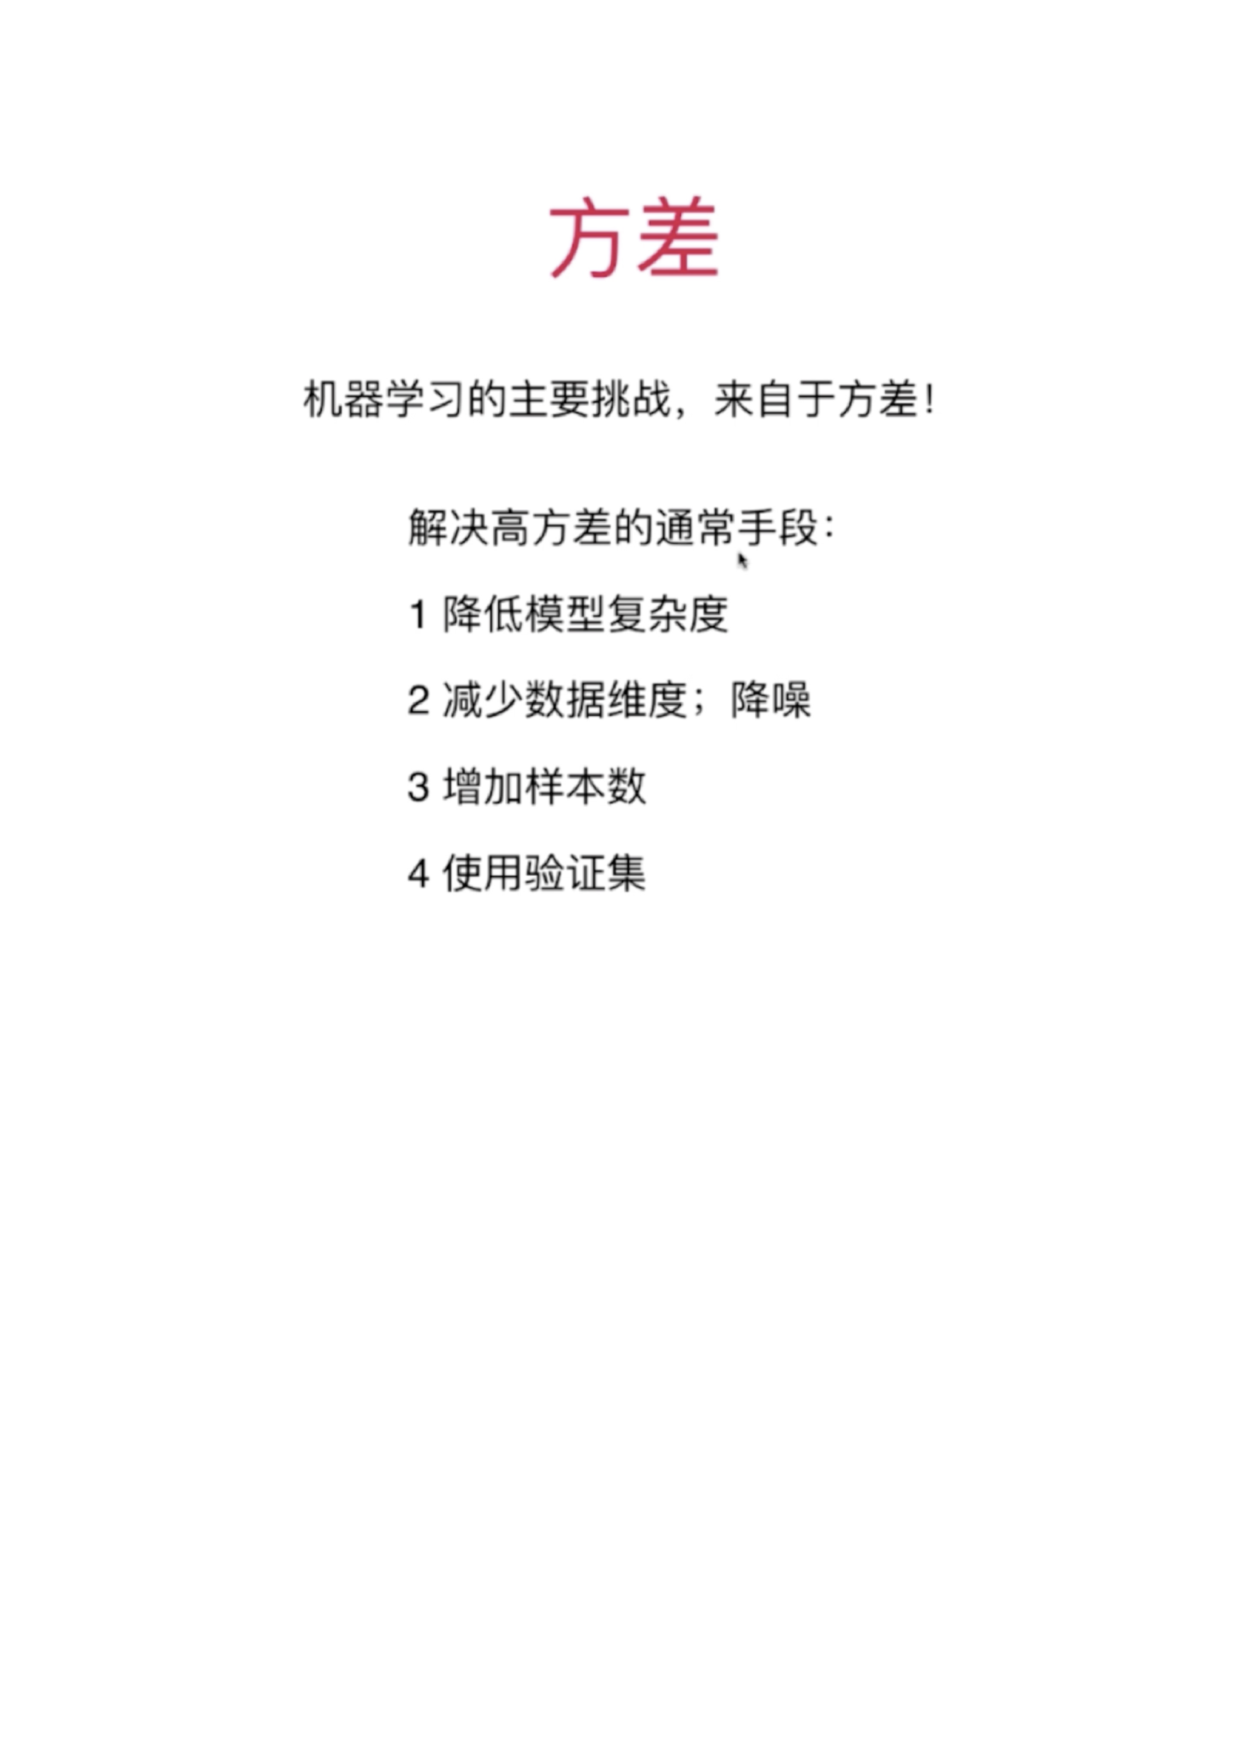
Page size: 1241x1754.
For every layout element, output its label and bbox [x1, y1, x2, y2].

picture [187, 162, 1053, 941]
